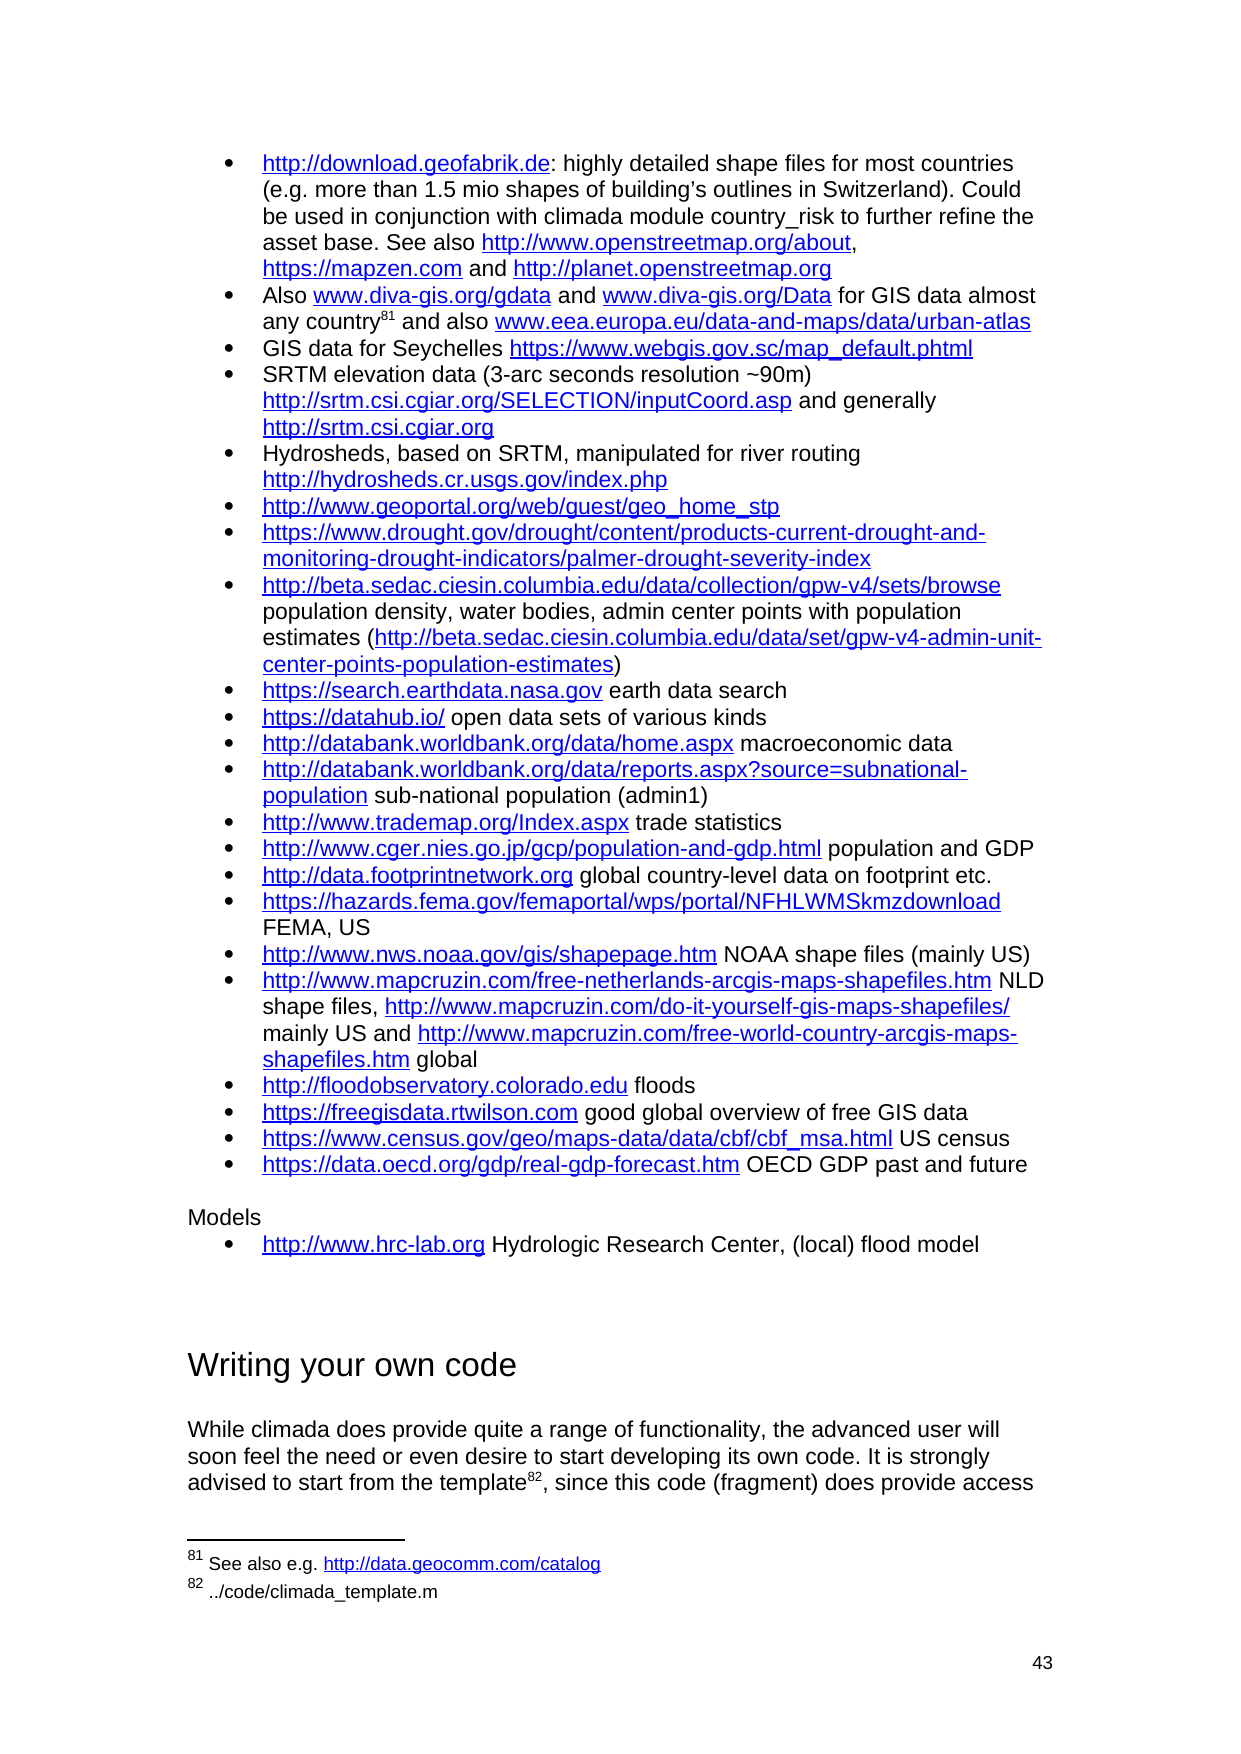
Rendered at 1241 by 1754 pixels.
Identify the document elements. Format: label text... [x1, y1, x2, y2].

list http://databank.worldbank.org/data/reports.aspx?source=subnational-population sub-national population (admin1) [225, 756, 1053, 809]
list http://www.trademap.org/Index.aspx trade statistics [225, 809, 1053, 835]
list http://floodobservatory.colorado.edu floods [225, 1072, 1053, 1099]
list https://search.earthdata.nasa.gov earth data search [225, 677, 1053, 703]
list Hydrosheds, based on SRTM, manipulated for river routing http://hydrosheds.cr.usgs.gov/index.php [225, 440, 1053, 493]
list Also www.diva-gis.org/gdata and www.diva-gis.org/Data for GIS data almost any country and also www.eea.europa.eu/data-and-maps/data/urban-atlas [225, 282, 1053, 334]
list http://download.geofabrik.de: highly detailed shape files for most countries (e.g. more than 1.5 mio shapes of building’s outlines in Switzerland). Could be used in conjunction with climada module country_risk to further refine the asset base. See also http://www.openstreetmap.org/about, https://mapzen.com and http://planet.openstreetmap.org [225, 150, 1053, 282]
list https://www.census.gov/geo/maps-data/data/cbf/cbf_msa.html US census [225, 1125, 1053, 1151]
list https://www.drought.gov/drought/content/products-current-drought-and-monitoring-drought-indicators/palmer-drought-severity-index [225, 519, 1053, 572]
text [187, 1416, 1053, 1495]
list GIS data for Seychelles https://www.webgis.gov.sc/map_default.phtml [225, 334, 1053, 361]
list https://freegisdata.rtwilson.com good global overview of free GIS data [225, 1099, 1053, 1125]
list https://datahub.io/ open data sets of various kinds [225, 703, 1053, 730]
subtitle Writing your own code [187, 1345, 1053, 1384]
list http://databank.worldbank.org/data/home.aspx macroeconomic data [225, 730, 1053, 756]
list http://data.footprintnetwork.org global country-level data on footprint etc. [225, 862, 1053, 888]
text Models [187, 1204, 1053, 1231]
list http://beta.sedac.ciesin.columbia.edu/data/collection/gpw-v4/sets/browse population density, water bodies, admin center points with population estimates (http://beta.sedac.ciesin.columbia.edu/data/set/gpw-v4-admin-unit-center-points-population-estimates) [225, 572, 1053, 677]
list https://hazards.fema.gov/femaportal/wps/portal/NFHLWMSkmzdownload FEMA, US [225, 888, 1053, 941]
list SRTM elevation data (3-arc seconds resolution ~90m) http://srtm.csi.cgiar.org/SELECTION/inputCoord.asp and generally http://srtm.csi.cgiar.org [225, 361, 1053, 440]
list http://www.cger.nies.go.jp/gcp/population-and-gdp.html population and GDP [225, 835, 1053, 862]
list http://www.hrc-lab.org Hydrologic Research Center, (local) flood model [225, 1231, 1053, 1257]
list http://www.nws.noaa.gov/gis/shapepage.htm NOAA shape files (mainly US) [225, 941, 1053, 967]
list http://www.mapcruzin.com/free-netherlands-arcgis-maps-shapefiles.htm NLD shape files, http://www.mapcruzin.com/do-it-yourself-gis-maps-shapefiles/ mainly US and http://www.mapcruzin.com/free-world-country-arcgis-maps-shapefiles.htm global [225, 967, 1053, 1072]
list http://www.geoportal.org/web/guest/geo_home_stp [225, 493, 1053, 519]
list https://data.oecd.org/gdp/real-gdp-forecast.htm OECD GDP past and future [225, 1151, 1053, 1178]
